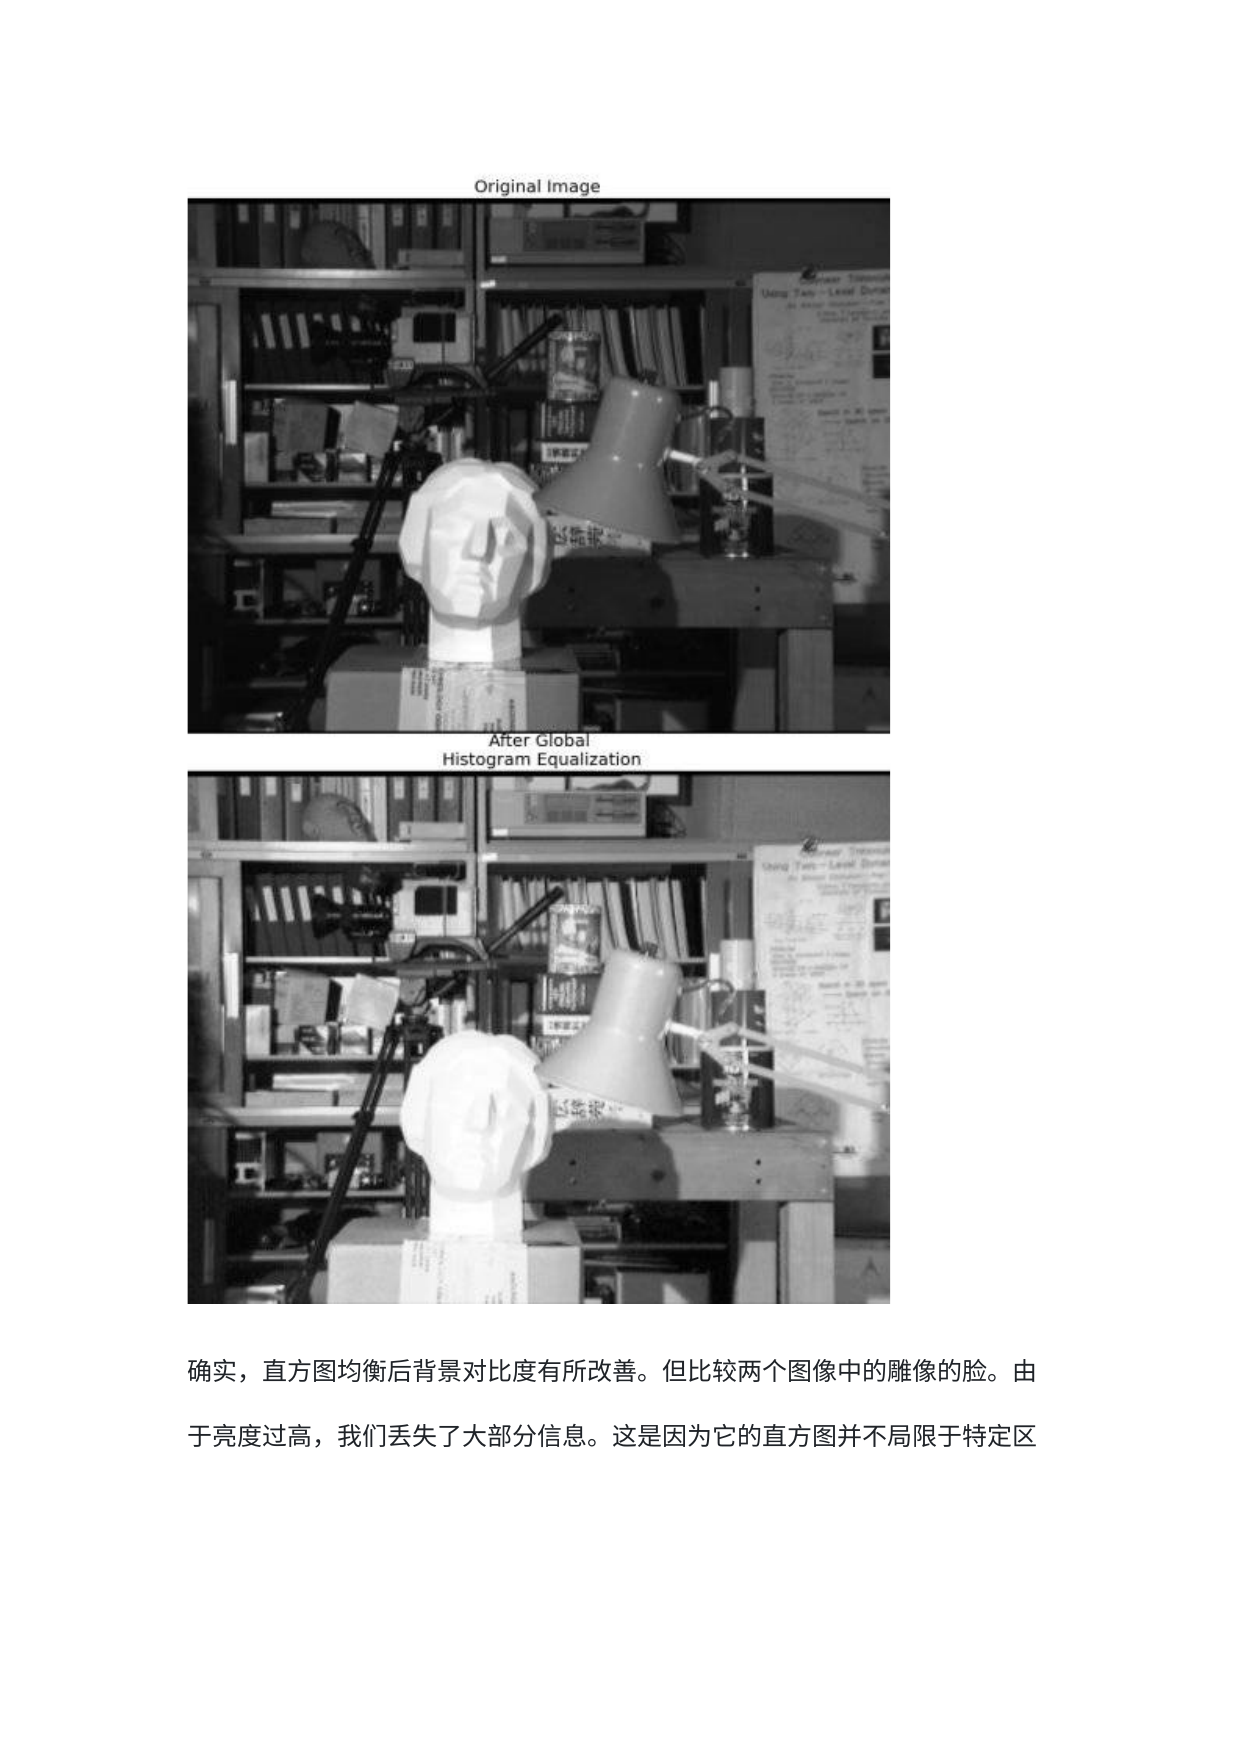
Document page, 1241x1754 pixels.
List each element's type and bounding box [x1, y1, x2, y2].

text [187, 1337, 1053, 1467]
picture [187, 162, 891, 1304]
